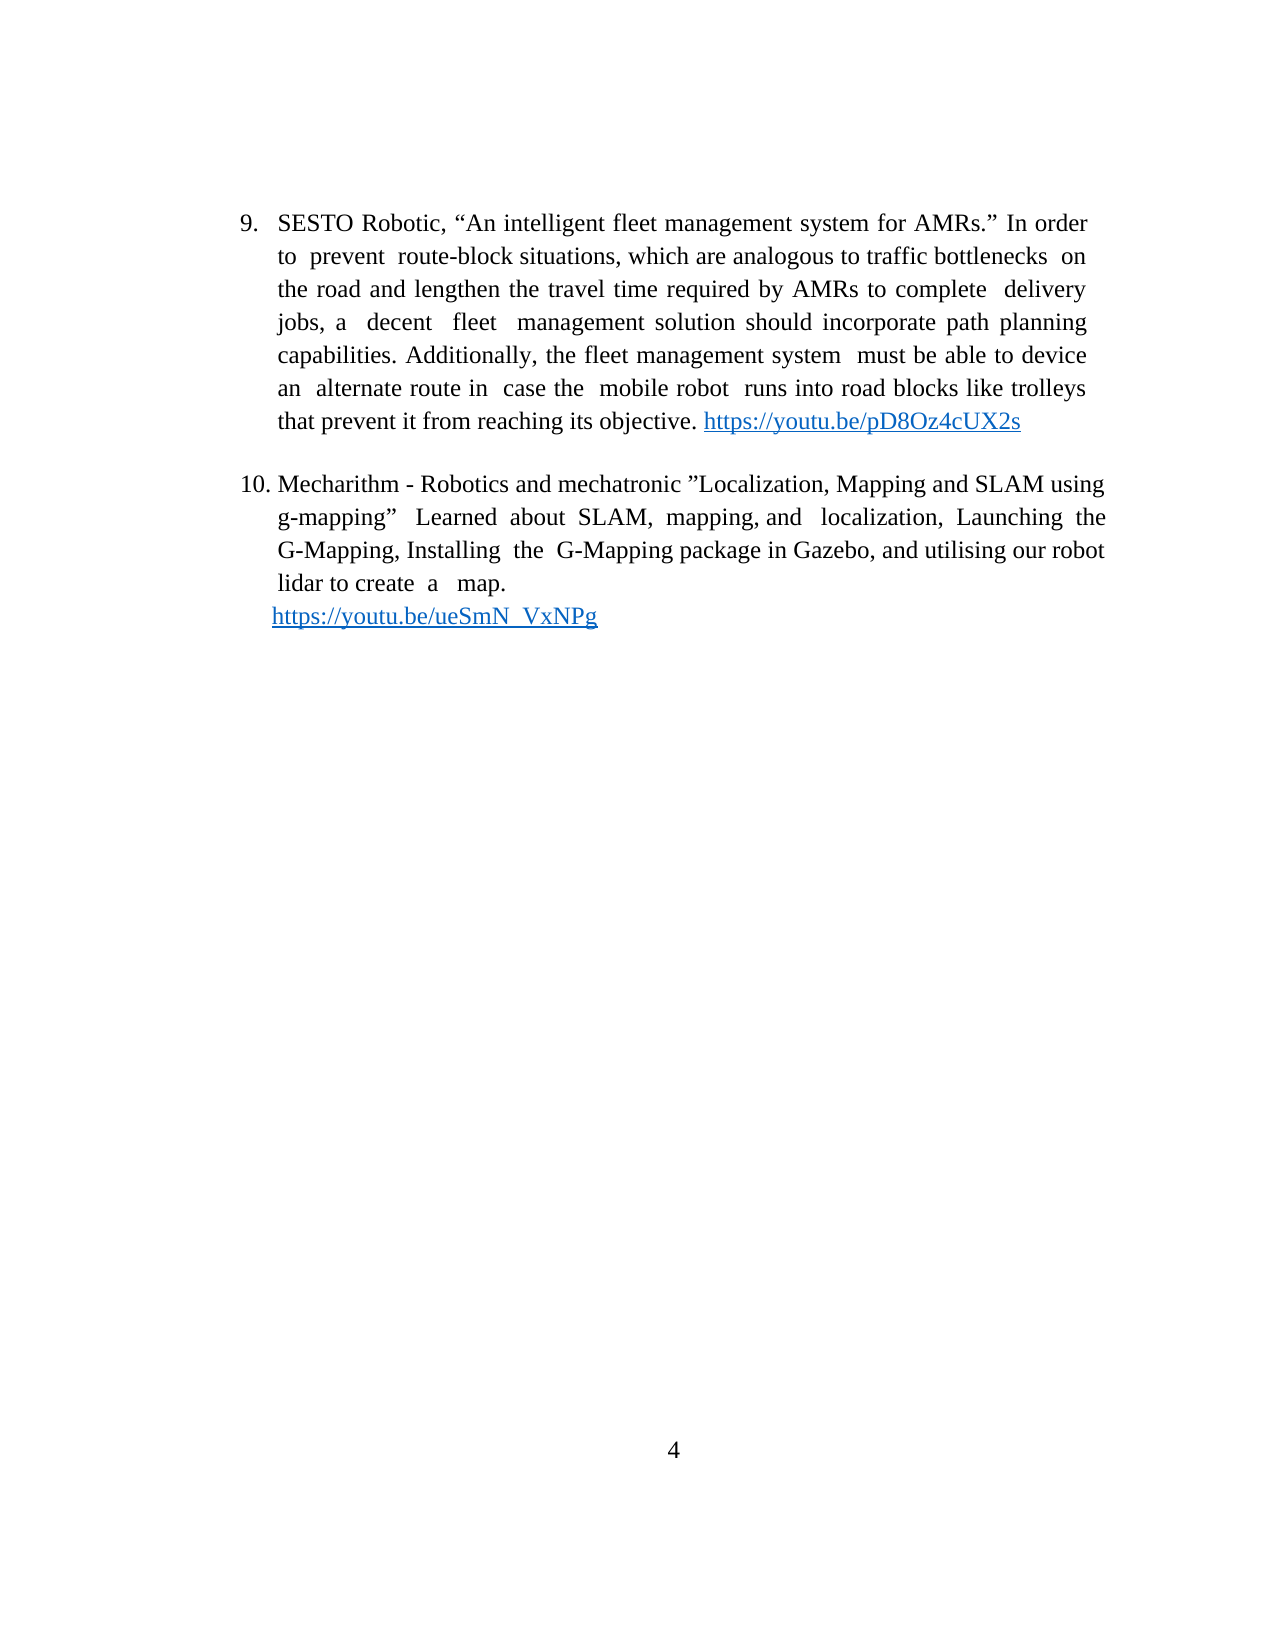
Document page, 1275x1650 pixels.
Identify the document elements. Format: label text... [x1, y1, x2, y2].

text https://youtu.be/ueSmN_VxNPg [215, 601, 1158, 630]
list SESTO Robotic, “An intelligent fleet management system for AMRs.” In order to prevent route-block situations, which are analogous to traffic bottlenecks on the road and lengthen the travel time required by AMRs to complete delivery jobs, a decent fleet management solution should incorporate path planning capabilities. Additionally, the fleet management system must be able to device an alternate route in case the mobile robot runs into road blocks like trolleys that prevent it from reaching its objective. https://youtu.be/pD8Oz4cUX2s [240, 208, 1088, 434]
text 4 [230, 1435, 1117, 1464]
text g-mapping” Learned about SLAM, mapping, and localization, Launching the [277, 502, 1158, 531]
text G-Mapping, Installing the G-Mapping package in Gazebo, and utilising our robot [277, 535, 1158, 564]
text lidar to create a map. [277, 568, 1158, 597]
list Mecharithm - Robotics and mechatronic ”Localization, Mapping and SLAM using [240, 469, 1158, 498]
